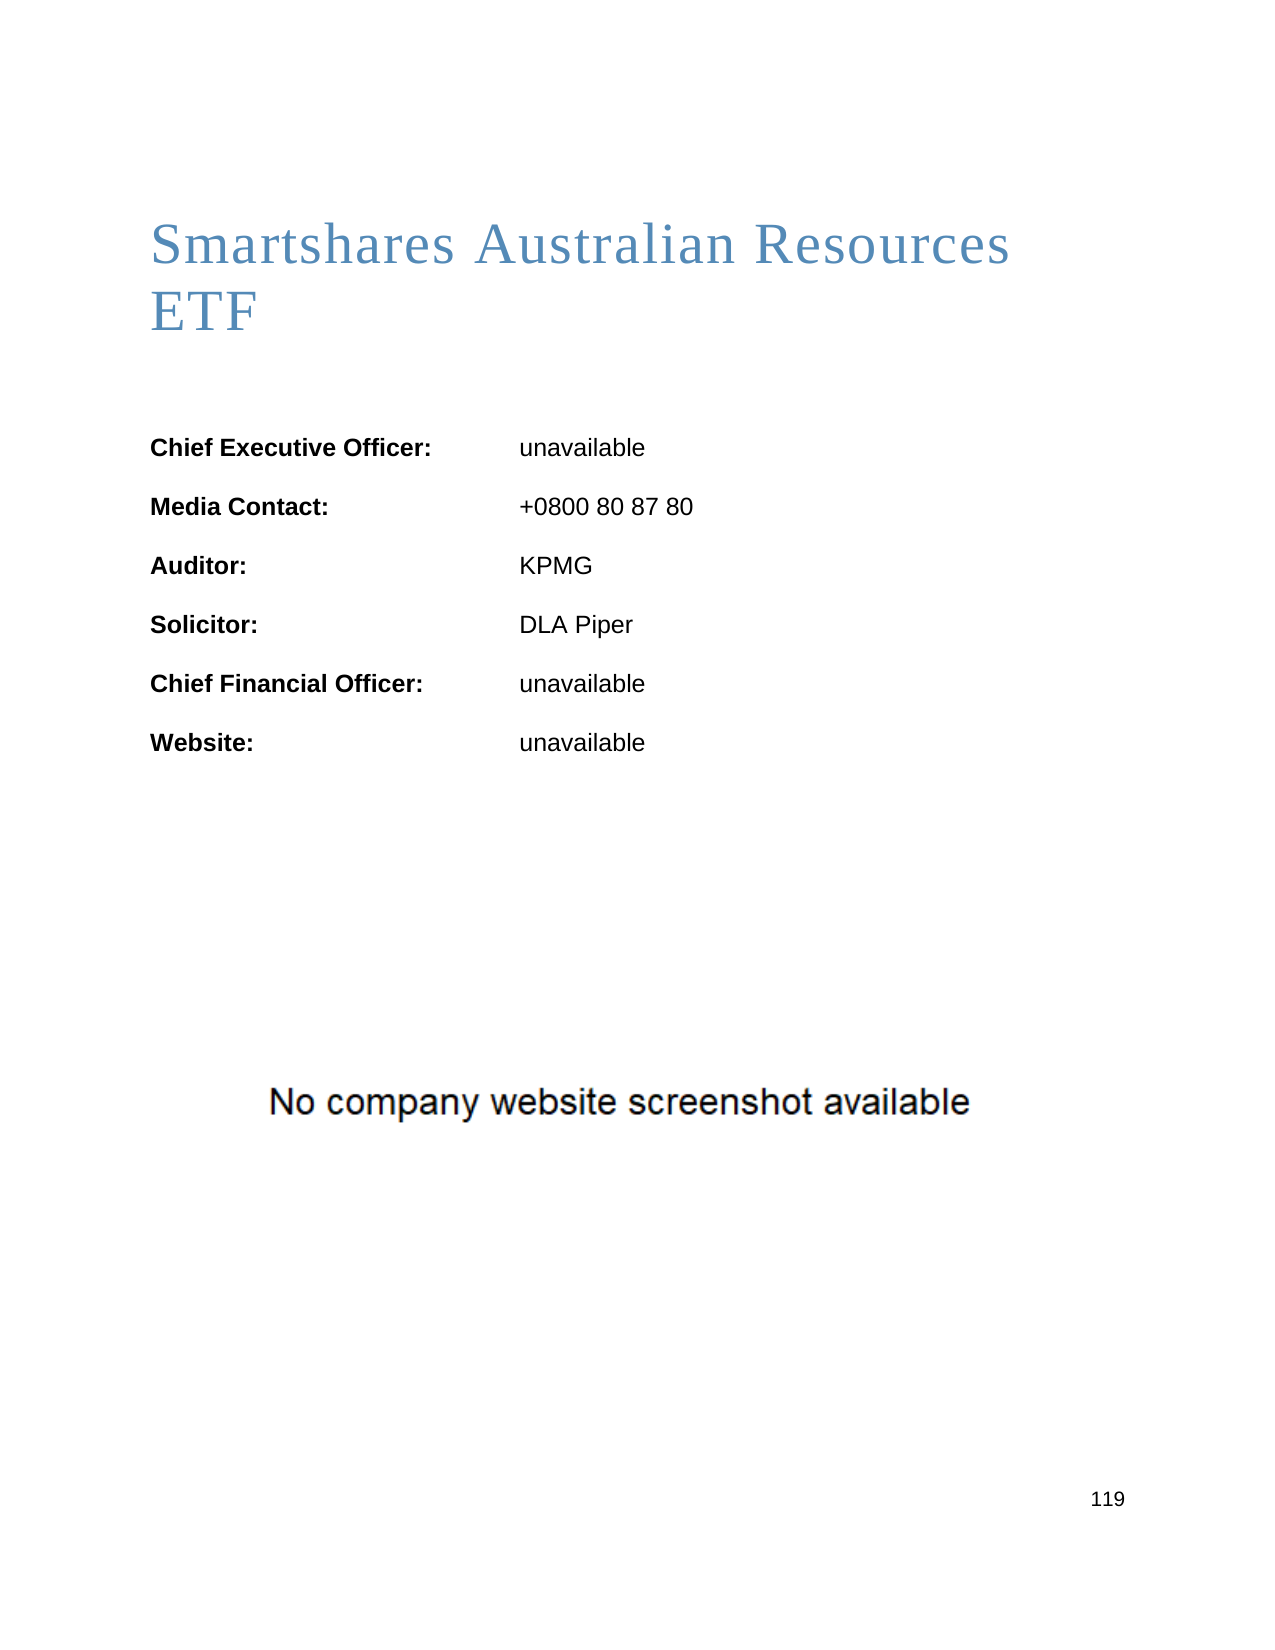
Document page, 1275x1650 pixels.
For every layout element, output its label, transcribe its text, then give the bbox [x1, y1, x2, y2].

table_cell Chief Financial Officer: [139, 662, 508, 721]
table_cell Media Contact: [139, 485, 508, 544]
table_header Chief Executive Officer: [139, 426, 508, 485]
table_cell Solicitor: [139, 603, 508, 662]
table_header unavailable [508, 426, 1113, 485]
table_cell DLA Piper [508, 603, 1113, 662]
table_cell Website: [139, 721, 508, 780]
table_cell +0800 80 87 80 [508, 485, 1113, 544]
table_cell Auditor: [139, 544, 508, 603]
picture [150, 852, 1091, 1351]
table_cell unavailable [508, 662, 1113, 721]
table_cell unavailable [508, 721, 1113, 780]
subtitle Smartshares Australian Resources ETF [150, 209, 1125, 343]
table_cell KPMG [508, 544, 1113, 603]
